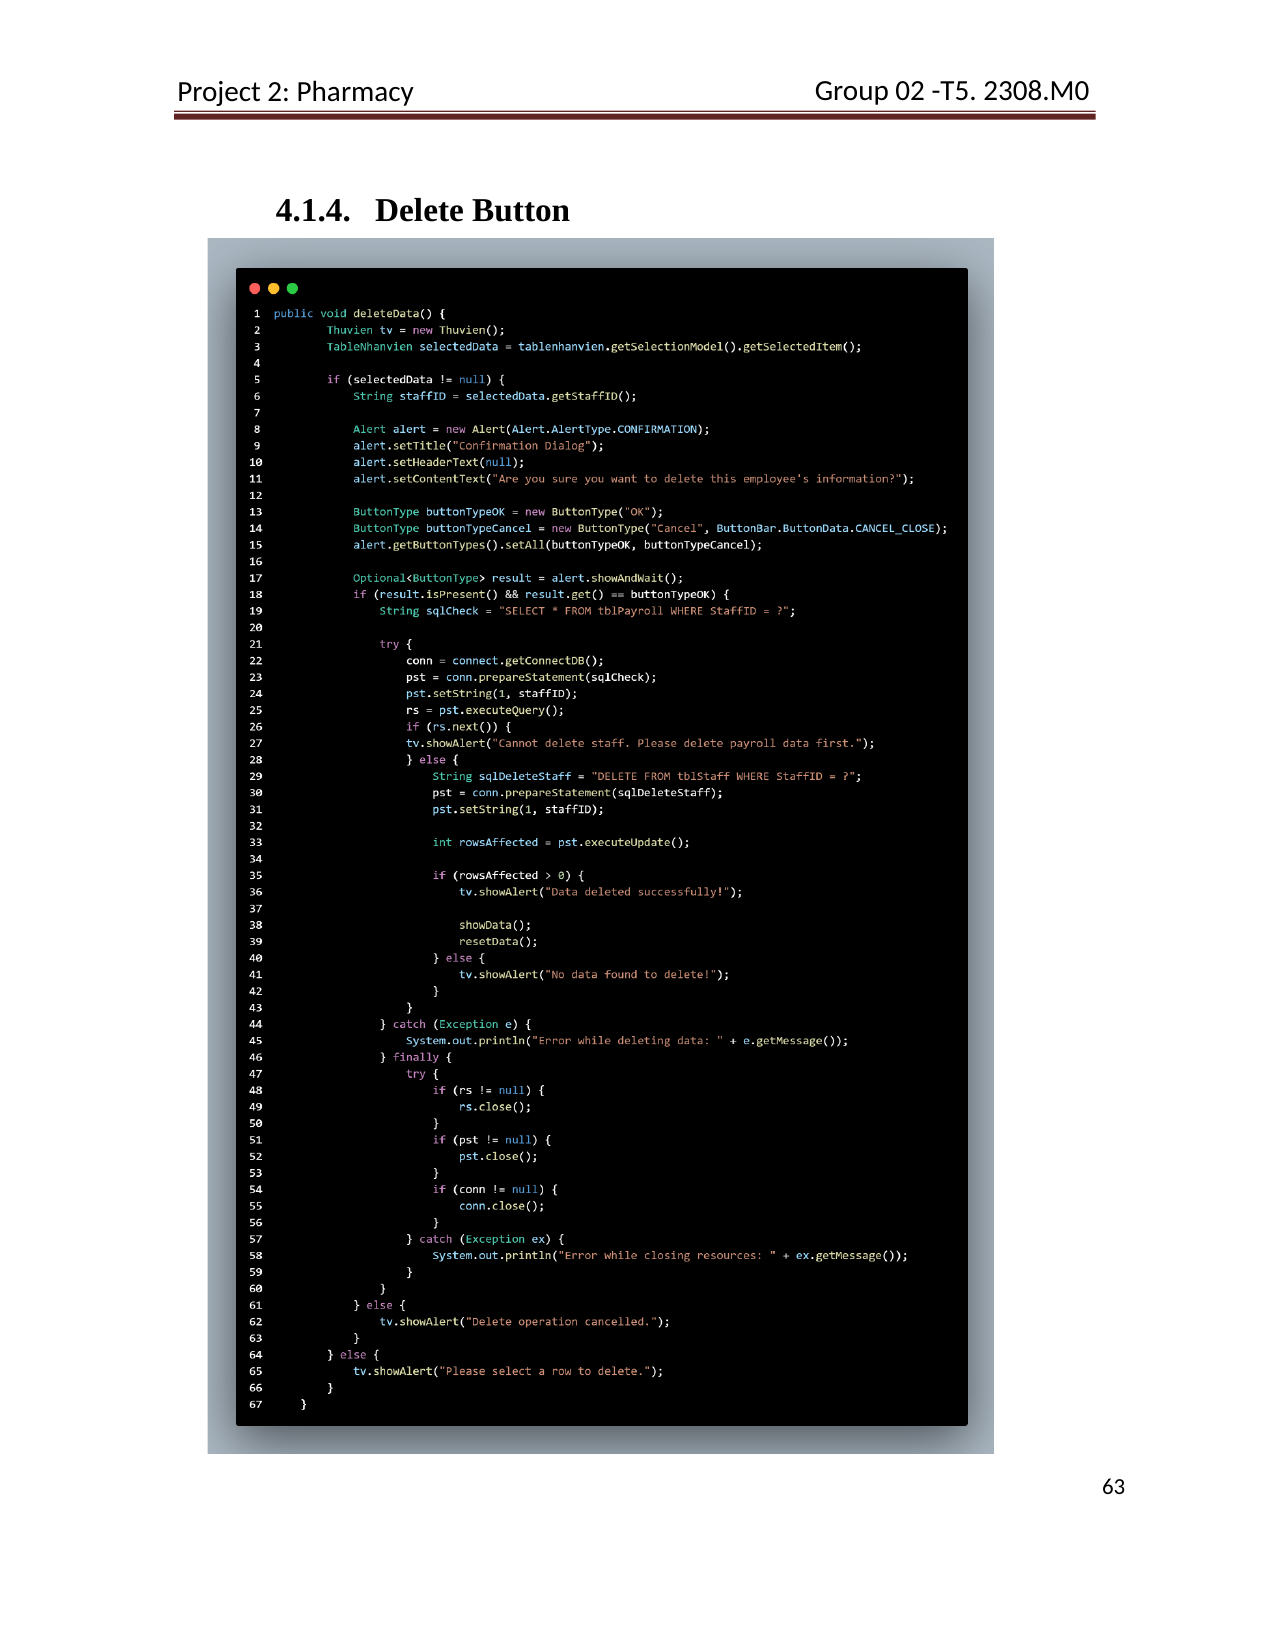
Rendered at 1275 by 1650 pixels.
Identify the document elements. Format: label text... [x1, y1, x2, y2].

picture [206, 238, 994, 1450]
subtitle Delete Button [276, 190, 1049, 228]
